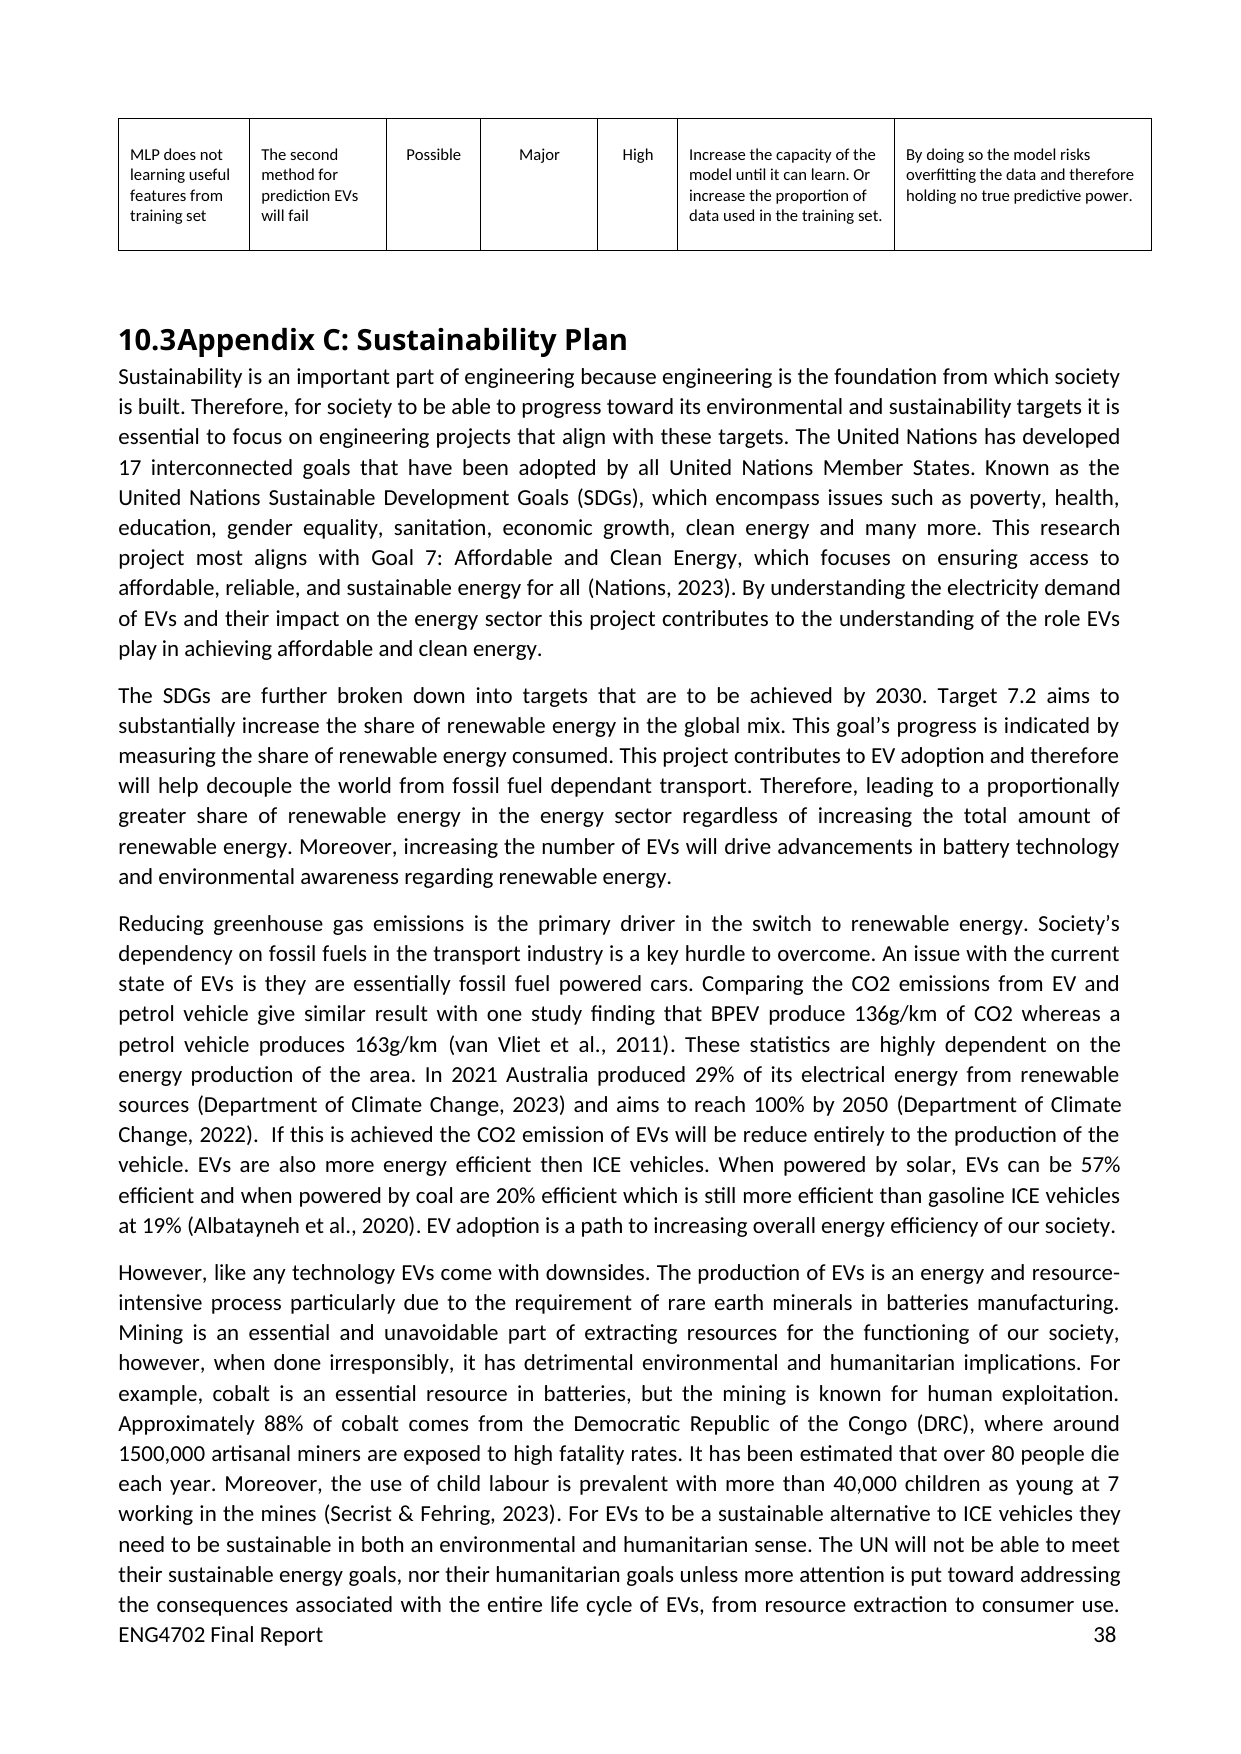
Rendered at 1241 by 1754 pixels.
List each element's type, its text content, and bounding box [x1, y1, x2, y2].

table_cell Increase the capacity of the model until it can learn. Or increase the proportion of data used in the training set. [678, 119, 894, 250]
table_cell Major [481, 119, 597, 250]
table_cell The second method for prediction EVs will fail [250, 119, 386, 250]
text Reducing greenhouse gas emissions is the primary driver in the switch to renewable energy. Society’s dependency on fossil fuels in the transport industry is a key hurdle to overcome. An issue with the current state of EVs is they are essentially fossil fuel powered cars. Comparing the CO2 emissions from EV and petrol vehicle give similar result with one study finding that BPEV produce 136g/km of CO2 whereas a petrol vehicle produces 163g/km (van Vliet et al., 2011). These statistics are highly dependent on the energy production of the area. In 2021 Australia produced 29% of its electrical energy from renewable sources (Department of Climate Change, 2023) and aims to reach 100% by 2050 (Department of Climate Change, 2022). If this is achieved the CO2 emission of EVs will be reduce entirely to the production of the vehicle. EVs are also more energy efficient then ICE vehicles. When powered by solar, EVs can be 57% efficient and when powered by coal are 20% efficient which is still more efficient than gasoline ICE vehicles at 19% (Albatayneh et al., 2020). EV adoption is a path to increasing overall energy efficiency of our society. [118, 909, 1122, 1239]
text Sustainability is an important part of engineering because engineering is the foundation from which society is built. Therefore, for society to be able to progress toward its environmental and sustainability targets it is essential to focus on engineering projects that align with these targets. The United Nations has developed 17 interconnected goals that have been adopted by all United Nations Member States. Known as the United Nations Sustainable Development Goals (SDGs), which encompass issues such as poverty, health, education, gender equality, sanitation, economic growth, clean energy and many more. This research project most aligns with Goal 7: Affordable and Clean Energy, which focuses on ensuring access to affordable, reliable, and sustainable energy for all (Nations, 2023). By understanding the electricity demand of EVs and their impact on the energy sector this project contributes to the understanding of the role EVs play in achieving affordable and clean energy. [118, 362, 1122, 662]
table_cell MLP does not learning useful features from training set [119, 119, 249, 250]
table_cell Possible [387, 119, 480, 250]
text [118, 1258, 1122, 1618]
text The SDGs are further broken down into targets that are to be achieved by 2030. Target 7.2 aims to substantially increase the share of renewable energy in the global mix. This goal’s progress is indicated by measuring the share of renewable energy consumed. This project contributes to EV adoption and therefore will help decouple the world from fossil fuel dependant transport. Therefore, leading to a proportionally greater share of renewable energy in the energy sector regardless of increasing the total amount of renewable energy. Moreover, increasing the number of EVs will drive advancements in battery technology and environmental awareness regarding renewable energy. [118, 681, 1122, 890]
subtitle Appendix C: Sustainability Plan [118, 319, 1122, 359]
table_cell High [598, 119, 677, 250]
table_cell By doing so the model risks overfitting the data and therefore holding no true predictive power. [895, 119, 1151, 250]
